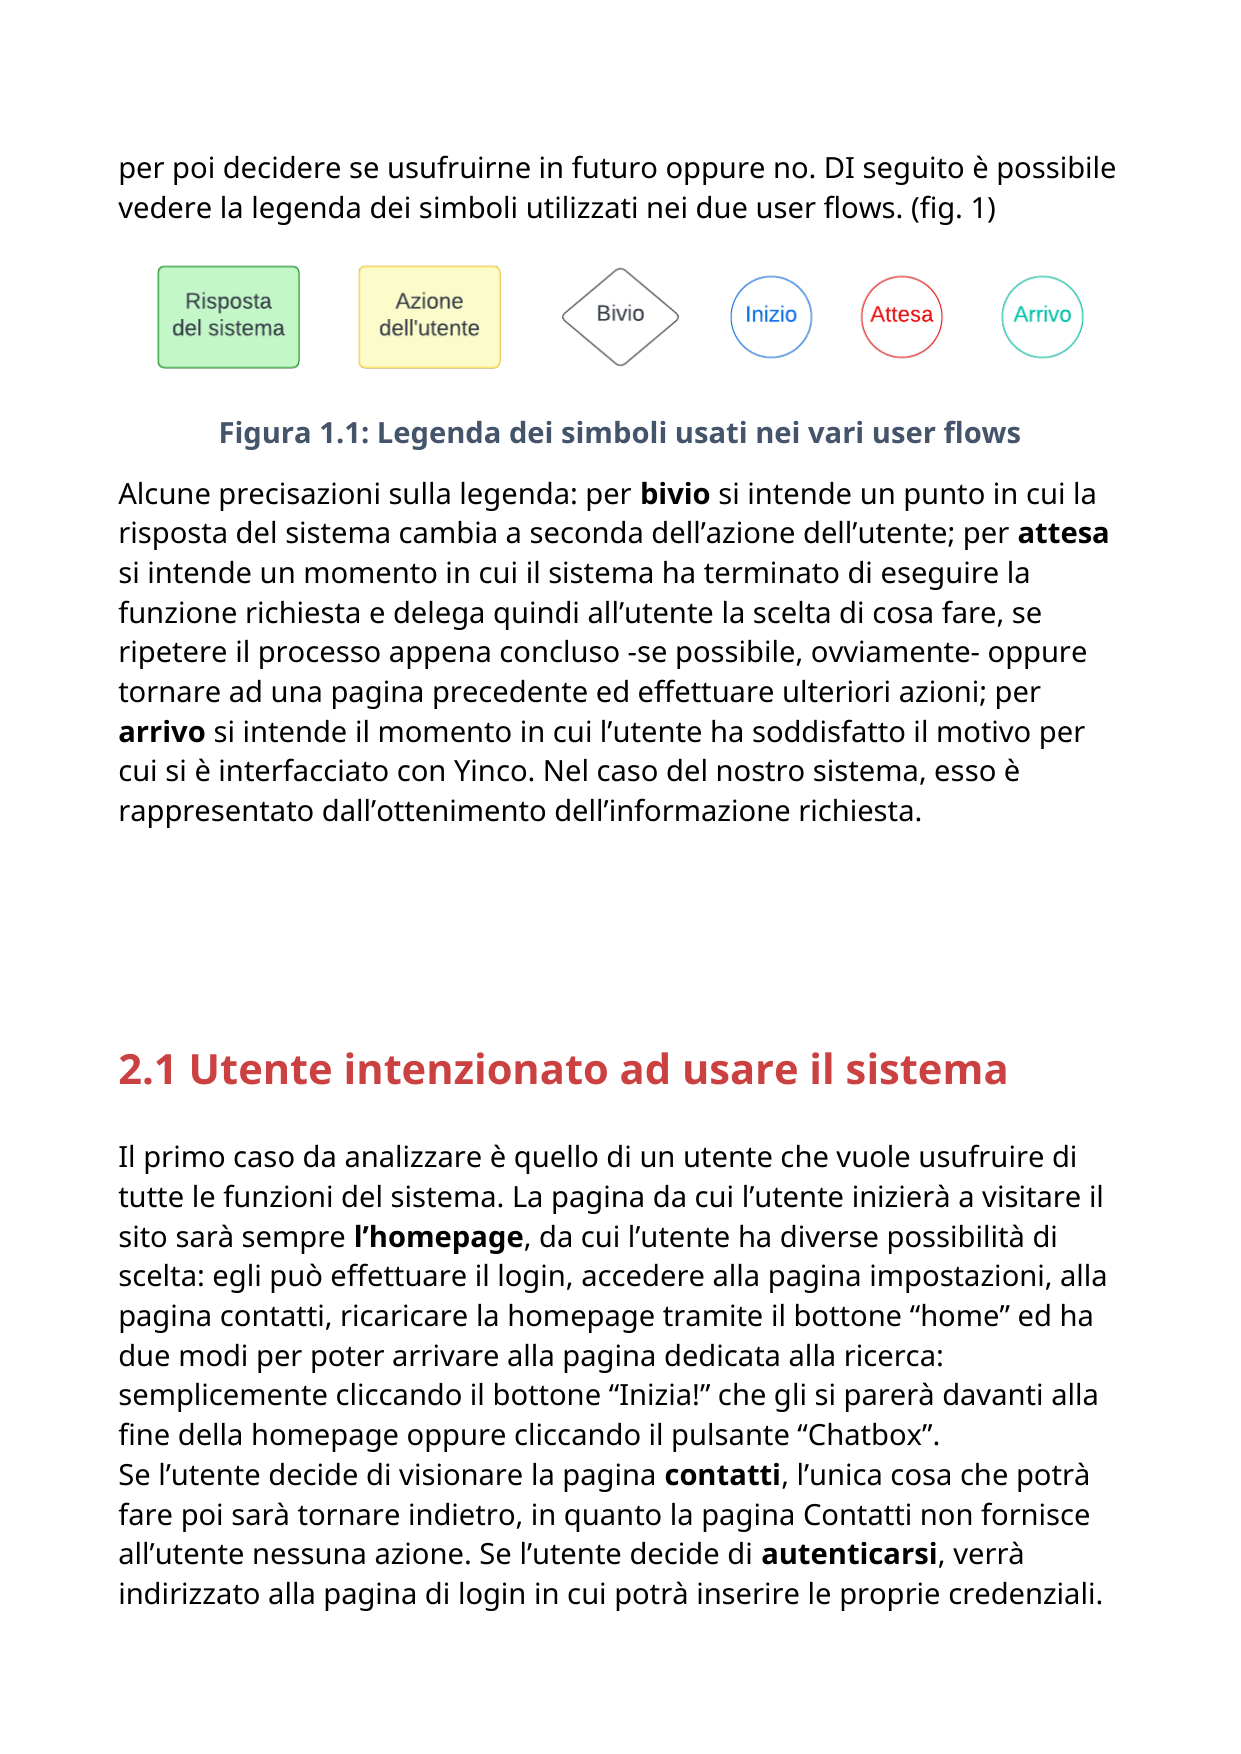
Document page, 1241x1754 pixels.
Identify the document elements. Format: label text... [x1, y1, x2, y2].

text Figura 1.1: Legenda dei simboli usati nei vari user flows [118, 412, 1122, 452]
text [118, 1454, 1122, 1613]
text Il primo caso da analizzare è quello di un utente che vuole usufruire di tutte le funzioni del sistema. La pagina da cui l’utente inizierà a visitare il sito sarà sempre l’homepage, da cui l’utente ha diverse possibilità di scelta: egli può effettuare il login, accedere alla pagina impostazioni, alla pagina contatti, ricaricare la homepage tramite il bottone “home” ed ha due modi per poter arrivare alla pagina dedicata alla ricerca: semplicemente cliccando il bottone “Inizia!” che gli si parerà davanti alla fine della homepage oppure cliccando il pulsante “Chatbox”. [941, 1137, 1122, 1454]
text 2.1 Utente intenzionato ad usare il sistema [118, 1040, 1122, 1097]
text Alcune precisazioni sulla legenda: per bivio si intende un punto in cui la risposta del sistema cambia a seconda dell’azione dell’utente; per attesa si intende un momento in cui il sistema ha terminato di eseguire la funzione richiesta e delega quindi all’utente la scelta di cosa fare, se ripetere il processo appena concluso -se possibile, ovviamente- oppure tornare ad una pagina precedente ed effettuare ulteriori azioni; per arrivo si intende il momento in cui l’utente ha soddisfatto il motivo per cui si è interfacciato con Yinco. Nel caso del nostro sistema, esso è rappresentato dall’ottenimento dell’informazione richiesta. [923, 473, 1122, 830]
picture [118, 227, 1123, 408]
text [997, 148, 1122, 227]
